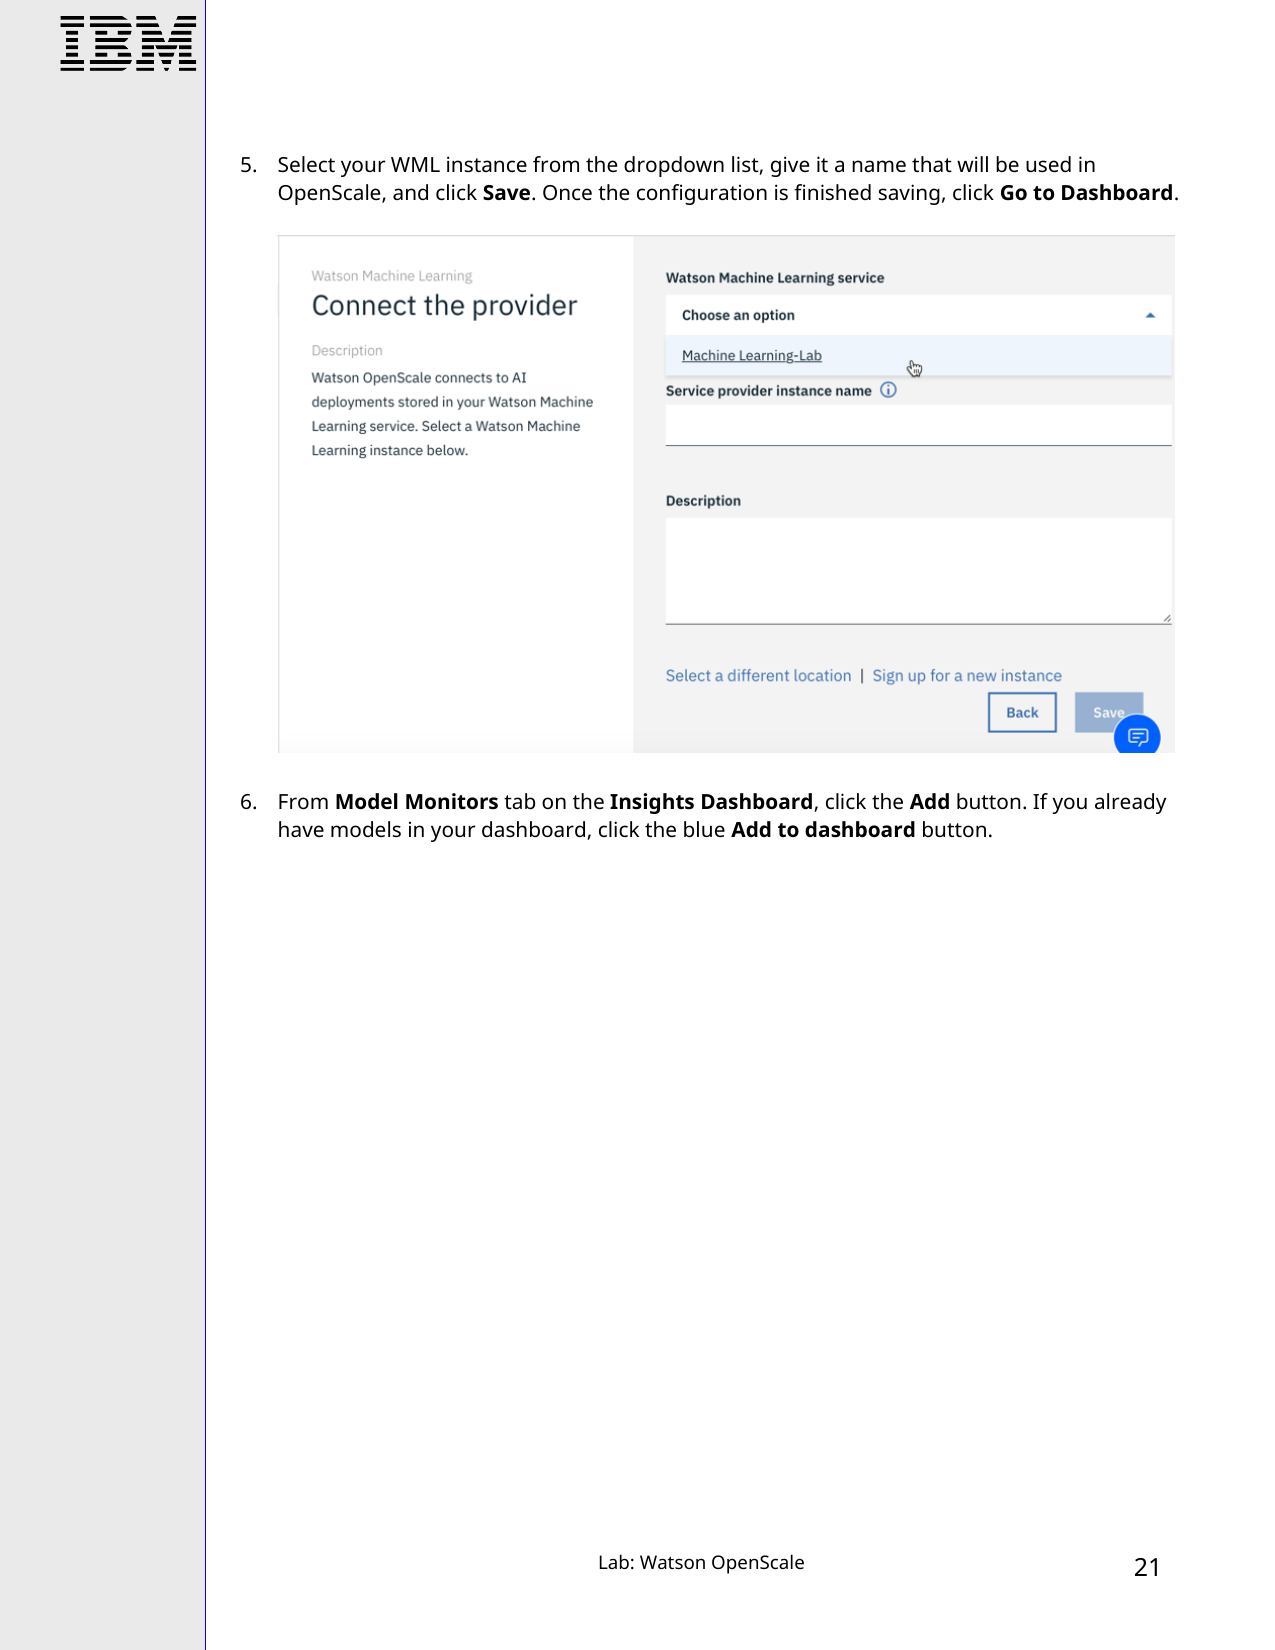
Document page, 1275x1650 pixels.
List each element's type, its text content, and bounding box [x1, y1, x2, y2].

picture [60, 16, 197, 71]
picture [277, 235, 1175, 753]
list From Model Monitors tab on the Insights Dashboard, click the Add button. If you already have models in your dashboard, click the blue Add to dashboard button. [240, 787, 1200, 872]
